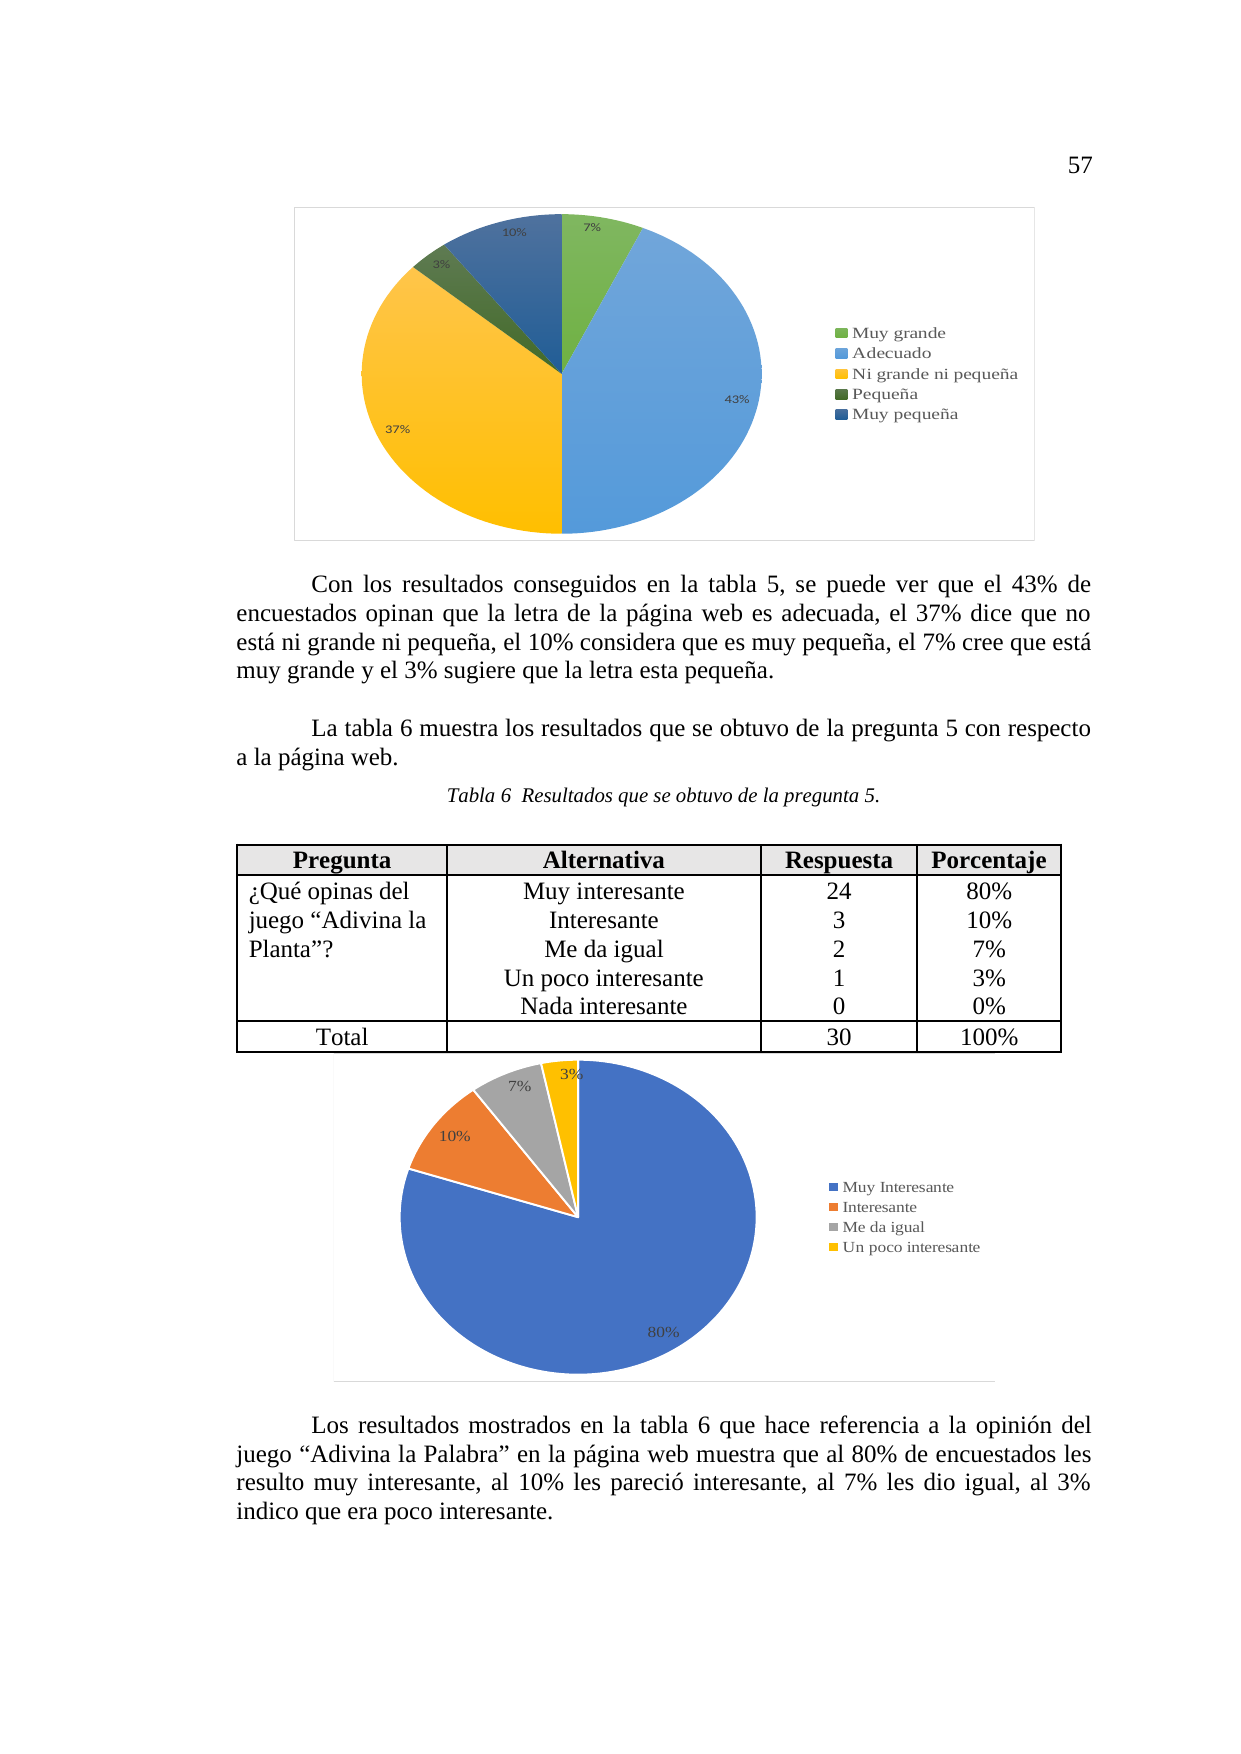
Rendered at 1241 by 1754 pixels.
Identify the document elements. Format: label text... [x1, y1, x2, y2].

text Los resultados mostrados en la tabla 6 que hace referencia a la opinión del juego “Adivina la Palabra” en la página web muestra que al 80% de encuestados les resulto muy interesante, al 10% les pareció interesante, al 7% les dio igual, al 3% indico que era poco interesante. [236, 1410, 1092, 1525]
table_cell Muy interesante Interesante Me da igual Un poco interesante Nada interesante [448, 876, 760, 1020]
table_header Porcentaje [918, 846, 1060, 874]
table_cell Total [238, 1022, 446, 1051]
text La tabla 6 muestra los resultados que se obtuvo de la pregunta 5 con respecto a la página web. [236, 713, 1092, 770]
table_header Alternativa [448, 846, 760, 874]
table_cell [448, 1022, 760, 1051]
table_cell 80% 10% 7% 3% 0% [918, 876, 1060, 1020]
table_cell 24 3 2 1 0 [762, 876, 916, 1020]
text Tabla 6 Resultados que se obtuvo de la pregunta 5. [236, 783, 1092, 807]
table_header Respuesta [762, 846, 916, 874]
table_header Pregunta [238, 846, 446, 874]
table_cell 100% [918, 1022, 1060, 1051]
table_cell 30 [762, 1022, 916, 1051]
table_cell ¿Qué opinas del juego “Adivina la Planta”? [238, 876, 446, 1020]
text Con los resultados conseguidos en la tabla 5, se puede ver que el 43% de encuestados opinan que la letra de la página web es adecuada, el 37% dice que no está ni grande ni pequeña, el 10% considera que es muy pequeña, el 7% cree que está muy grande y el 3% sugiere que la letra esta pequeña. [236, 569, 1092, 684]
